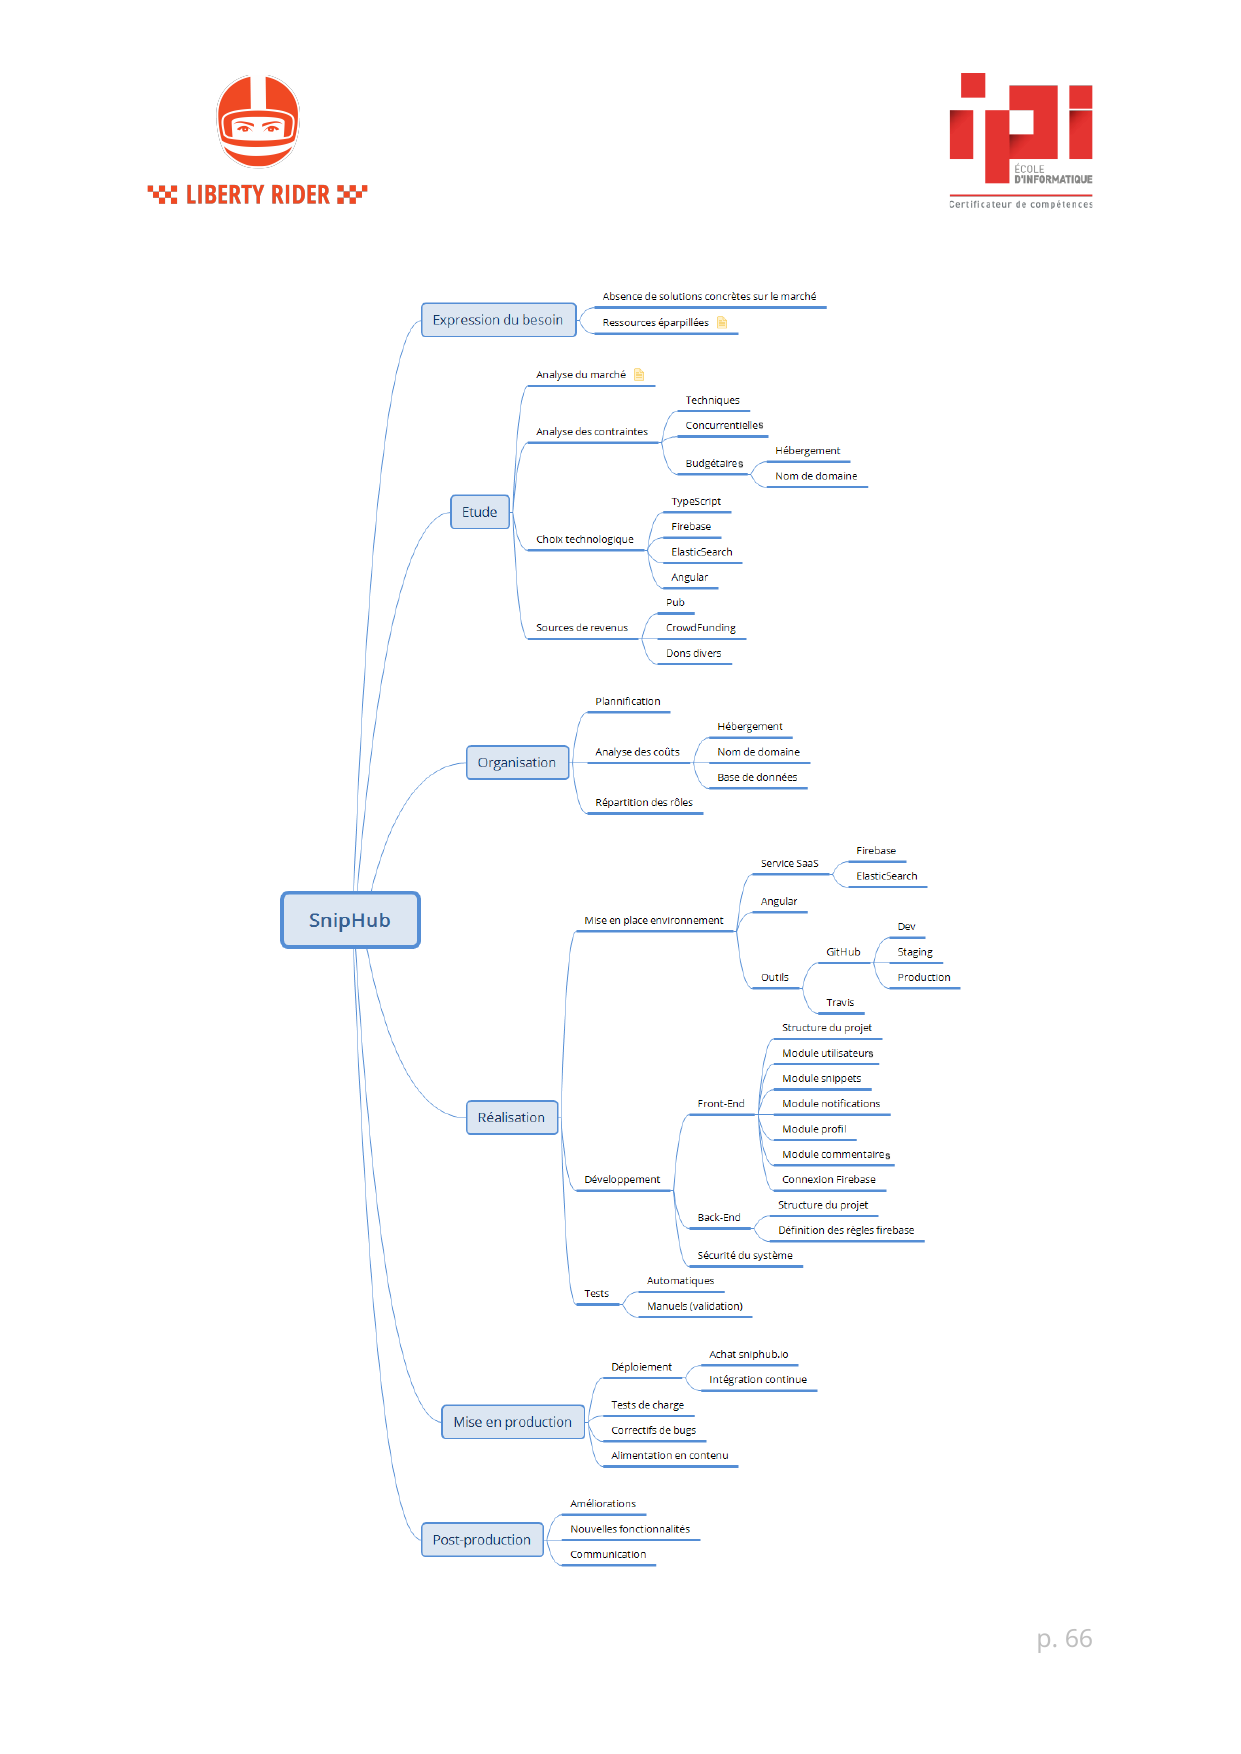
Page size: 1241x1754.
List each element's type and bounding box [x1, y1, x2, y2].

picture [147, 75, 368, 209]
picture [267, 272, 974, 1578]
picture [949, 73, 1093, 209]
